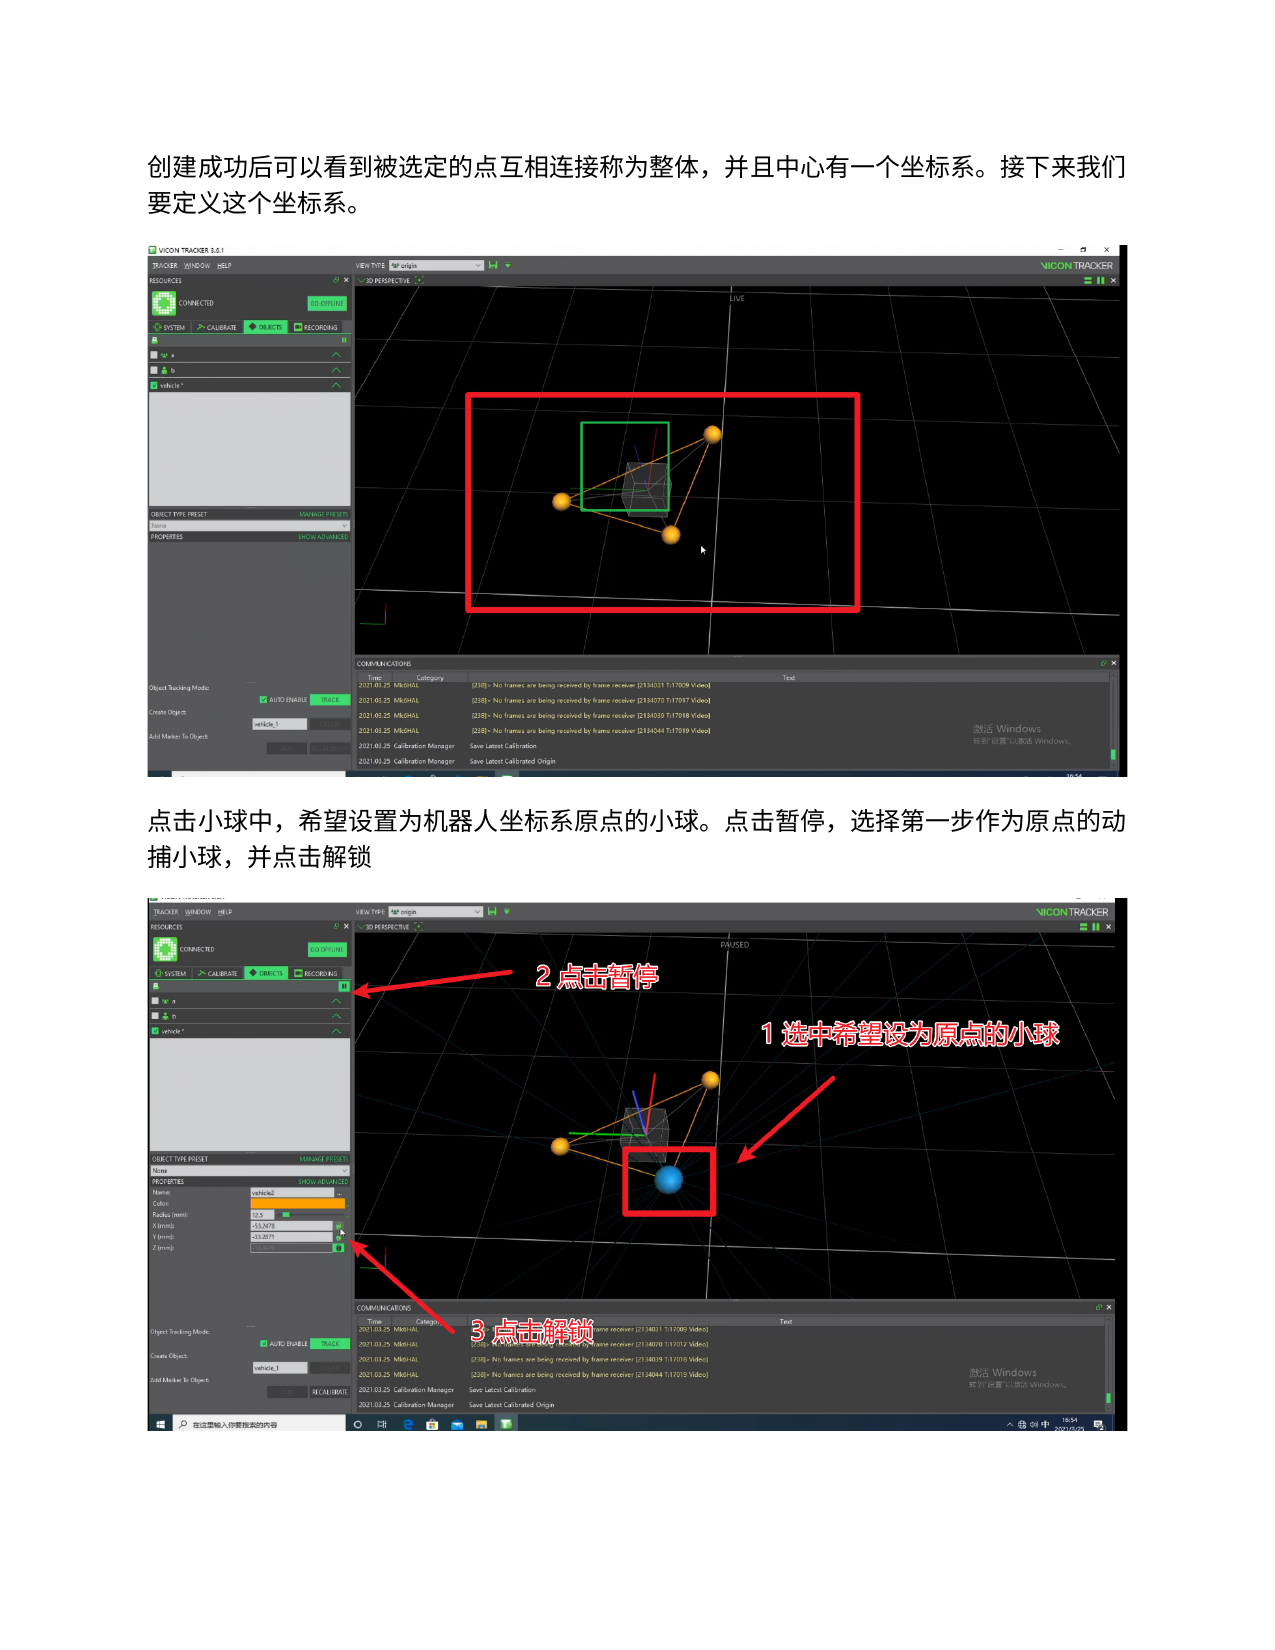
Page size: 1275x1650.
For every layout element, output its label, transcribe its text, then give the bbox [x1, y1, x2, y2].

text 点击小球中，希望设置为机器人坐标系原点的小球。点击暂停，选择第一步作为原点的动捕小球，并点击解锁 [148, 801, 1127, 874]
picture [147, 898, 1128, 1431]
picture [147, 245, 1128, 777]
text 创建成功后可以看到被选定的点互相连接称为整体，并且中心有一个坐标系。接下来我们要定义这个坐标系。 [148, 148, 1127, 220]
